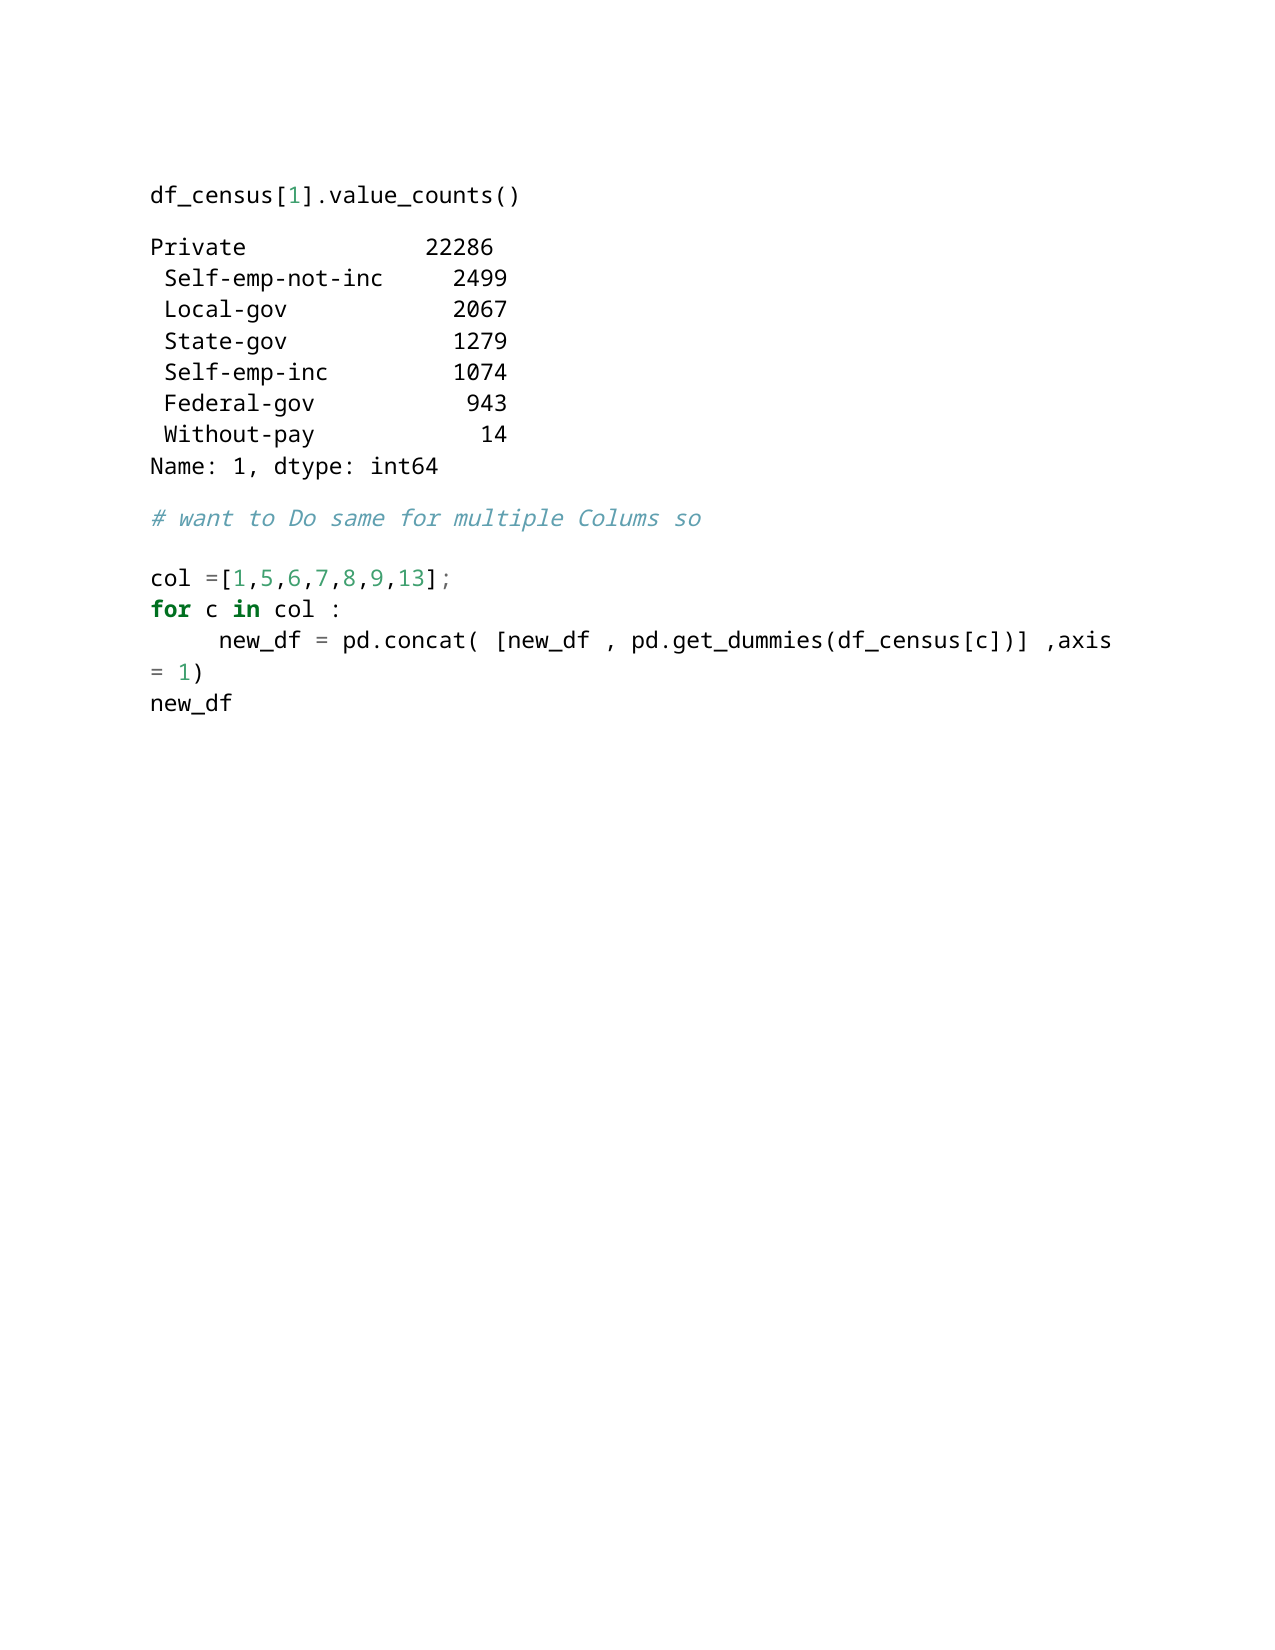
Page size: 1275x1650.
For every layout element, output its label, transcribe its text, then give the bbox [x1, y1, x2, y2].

text Private 22286 Self-emp-not-inc 2499 Local-gov 2067 State-gov 1279 Self-emp-inc 1074 Federal-gov 943 Without-pay 14 Name: 1, dtype: int64 [150, 231, 1125, 481]
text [150, 150, 1125, 210]
text # want to Do same for multiple Colums so col =[1,5,6,7,8,9,13]; for c in col : new_df = pd.concat( [new_df , pd.get_dummies(df_census[c])] ,axis = 1) new_df [150, 502, 1125, 718]
